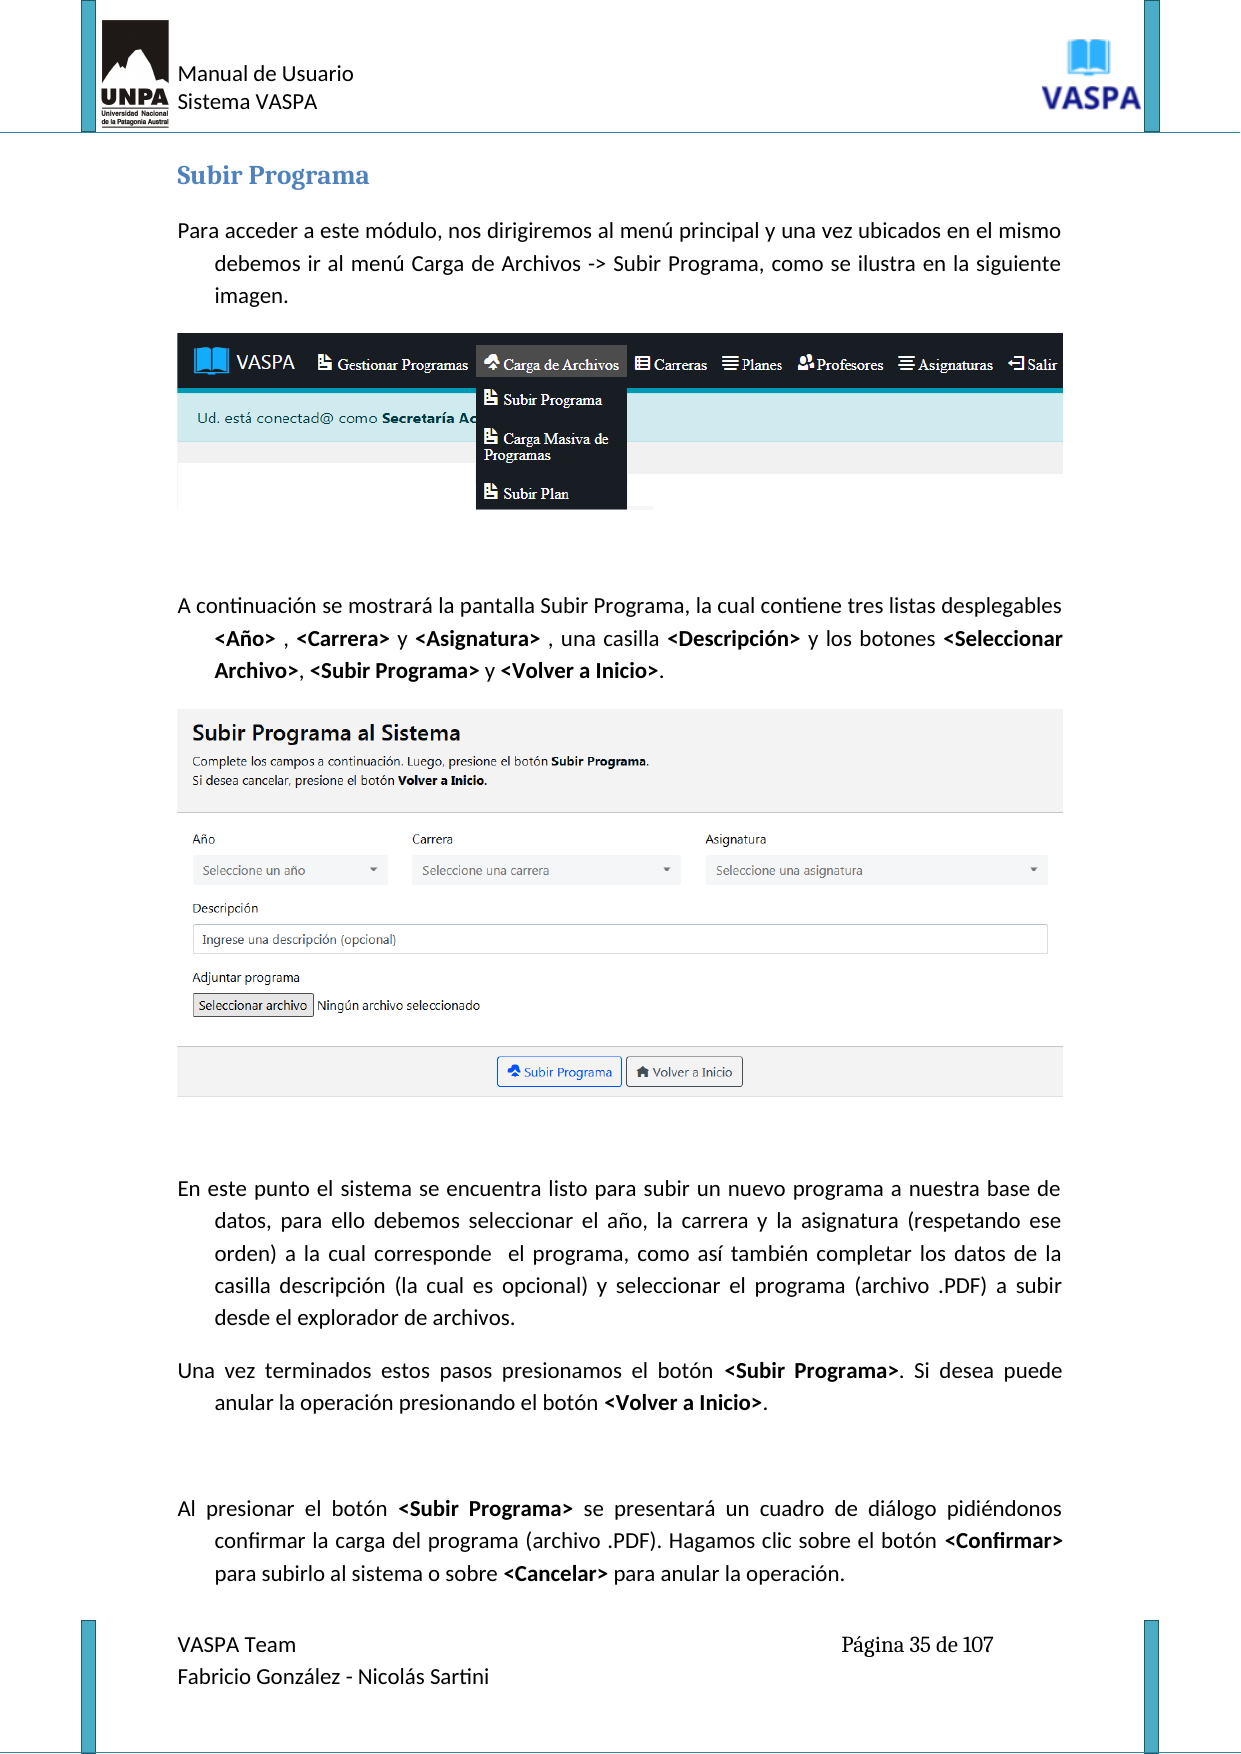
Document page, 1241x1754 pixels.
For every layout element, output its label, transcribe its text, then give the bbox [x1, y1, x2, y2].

text Una vez terminados estos pasos presionamos el botón <Subir Programa>. Si desea puede anular la operación presionando el botón <Volver a Inicio>. [177, 1356, 1063, 1416]
text Al presionar el botón <Subir Programa> se presentará un cuadro de diálogo pidiéndonos confirmar la carga del programa (archivo .PDF). Hagamos clic sobre el botón <Confirmar> para subirlo al sistema o sobre <Cancelar> para anular la operación. [177, 1494, 1063, 1587]
picture [100, 18, 170, 129]
picture [177, 333, 1063, 510]
text A continuación se mostrará la pantalla Subir Programa, la cual contiene tres listas desplegables <Año> , <Carrera> y <Asignatura> , una casilla <Descripción> y los botones <Seleccionar Archivo>, <Subir Programa> y <Volver a Inicio>. [177, 592, 1063, 684]
picture [177, 709, 1063, 1097]
text En este punto el sistema se encuentra listo para subir un nuevo programa a nuestra base de datos, para ello debemos seleccionar el año, la carrera y la asignatura (respetando ese orden) a la cual corresponde el programa, como así también completar los datos de la casilla descripción (la cual es opcional) y seleccionar el programa (archivo .PDF) a subir desde el explorador de archivos. [177, 1174, 1063, 1331]
text Para acceder a este módulo, nos dirigiremos al menú principal y una vez ubicados en el mismo debemos ir al menú Carga de Archivos -> Subir Programa, como se ilustra en la siguiente imagen. [177, 216, 1063, 309]
picture [1036, 19, 1146, 129]
text Subir Programa [177, 160, 1063, 191]
